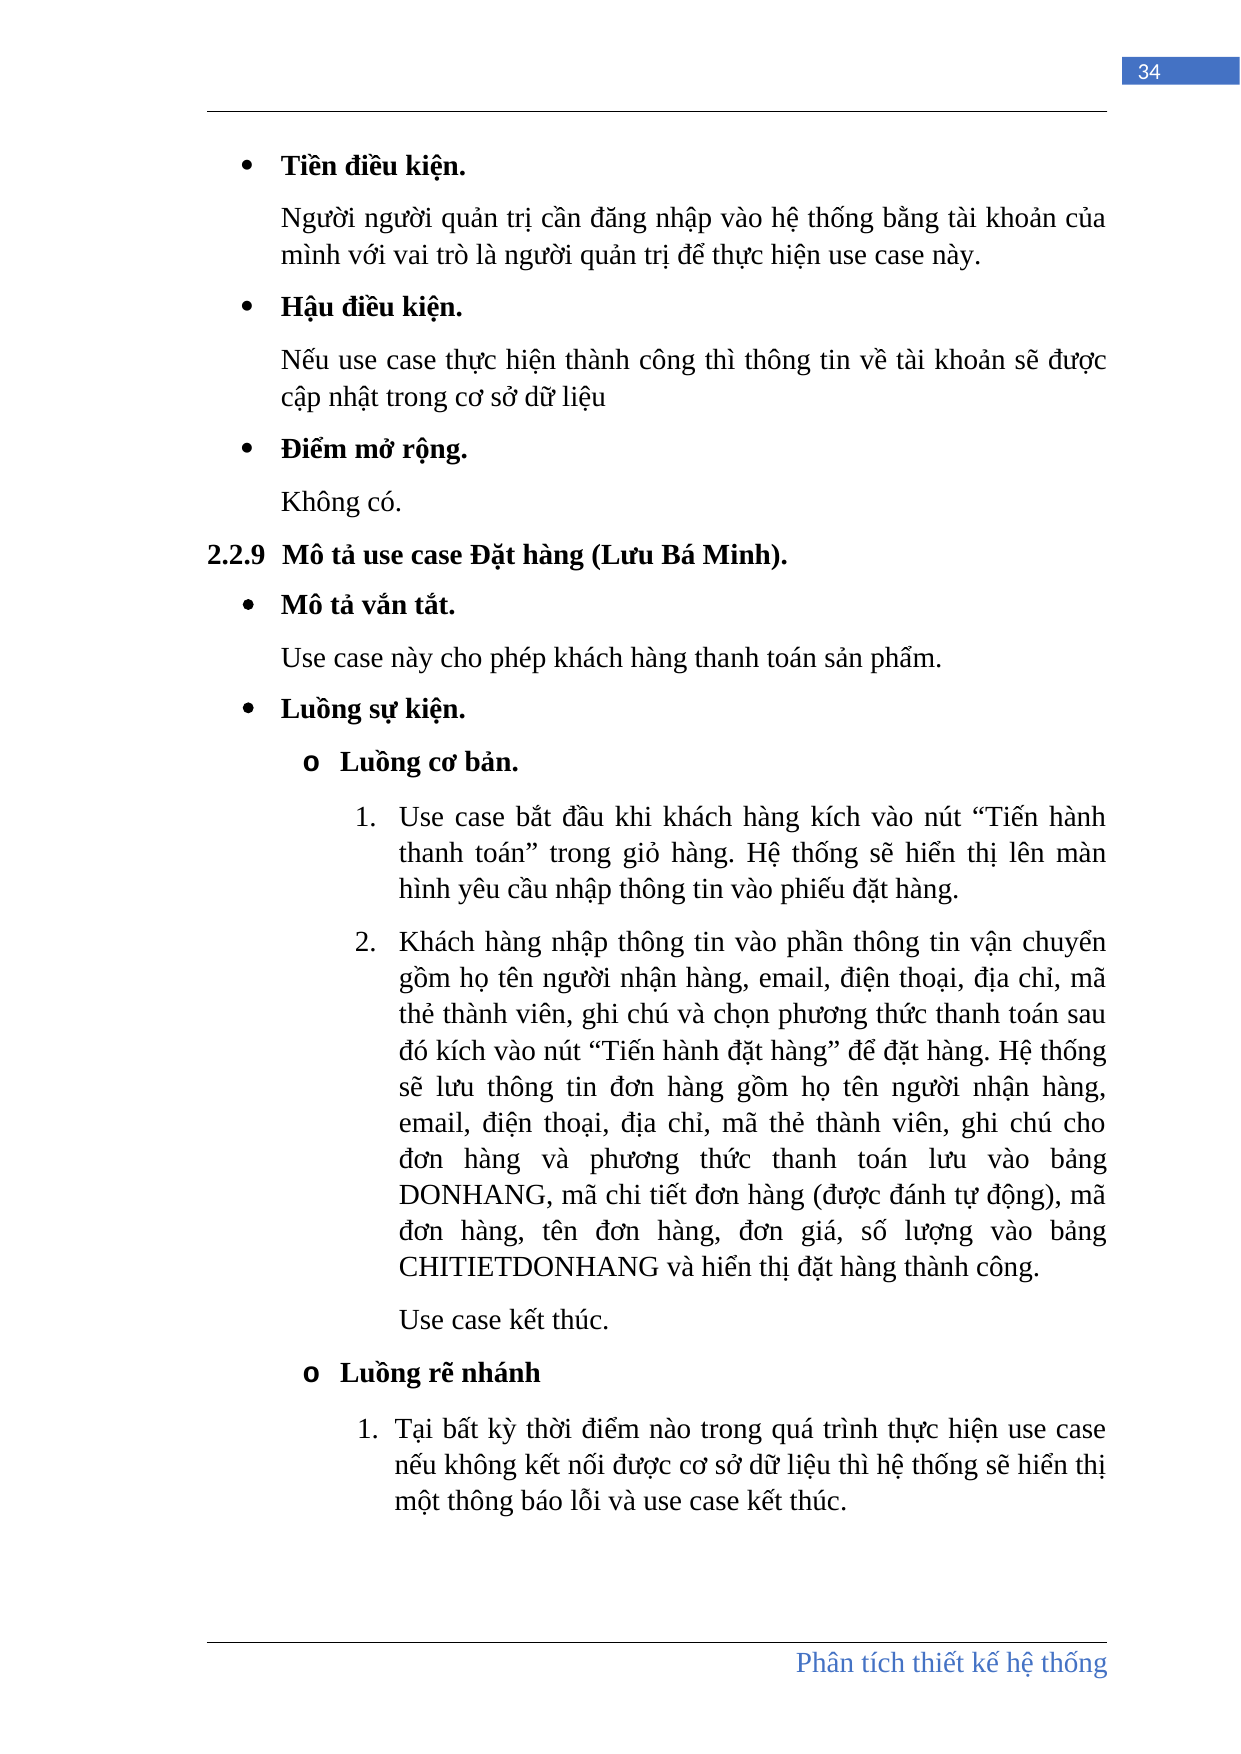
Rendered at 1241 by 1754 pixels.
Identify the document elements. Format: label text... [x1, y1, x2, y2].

list Luồng rẽ nhánh [302, 1355, 1107, 1391]
list Luồng cơ bản. [302, 744, 1107, 780]
list Use case kết thúc. [399, 1302, 1107, 1336]
list Khách hàng nhập thông tin vào phần thông tin vận chuyển gồm họ tên người nhận hàng, email, điện thoại, địa chỉ, mã thẻ thành viên, ghi chú và chọn phương thức thanh toán sau đó kích vào nút “Tiến hành đặt hàng” để đặt hàng. Hệ thống sẽ lưu thông tin đơn hàng gồm họ tên người nhận hàng, email, điện thoại, địa chỉ, mã thẻ thành viên, ghi chú cho đơn hàng và phương thức thanh toán lưu vào bảng DONHANG, mã chi tiết đơn hàng (được đánh tự động), mã đơn hàng, tên đơn hàng, đơn giá, số lượng vào bảng CHITIETDONHANG và hiển thị đặt hàng thành công. [354, 924, 1107, 1283]
list Use case này cho phép khách hàng thanh toán sản phẩm. [281, 640, 1107, 674]
text Nếu use case thực hiện thành công thì thông tin về tài khoản sẽ được cập nhật trong cơ sở dữ liệu [281, 342, 1107, 412]
list Tiền điều kiện. [242, 148, 1107, 181]
text Không có. [207, 484, 1107, 518]
list Điểm mở rộng. [242, 431, 1107, 465]
list Luồng sự kiện. [243, 691, 1107, 724]
list Use case bắt đầu khi khách hàng kích vào nút “Tiến hành thanh toán” trong giỏ hàng. Hệ thống sẽ hiển thị lên màn hình yêu cầu nhập thông tin vào phiếu đặt hàng. [354, 799, 1107, 905]
text Người người quản trị cần đăng nhập vào hệ thống bằng tài khoản của mình với vai trò là người quản trị để thực hiện use case này. [281, 201, 1107, 270]
subtitle Mô tả use case Đặt hàng (Lưu Bá Minh). [207, 537, 1107, 571]
list Hậu điều kiện. [242, 289, 1107, 323]
list Tại bất kỳ thời điểm nào trong quá trình thực hiện use case nếu không kết nối được cơ sở dữ liệu thì hệ thống sẽ hiển thị một thông báo lỗi và use case kết thúc. [357, 1411, 1107, 1517]
list Mô tả vắn tắt. [243, 587, 1107, 621]
